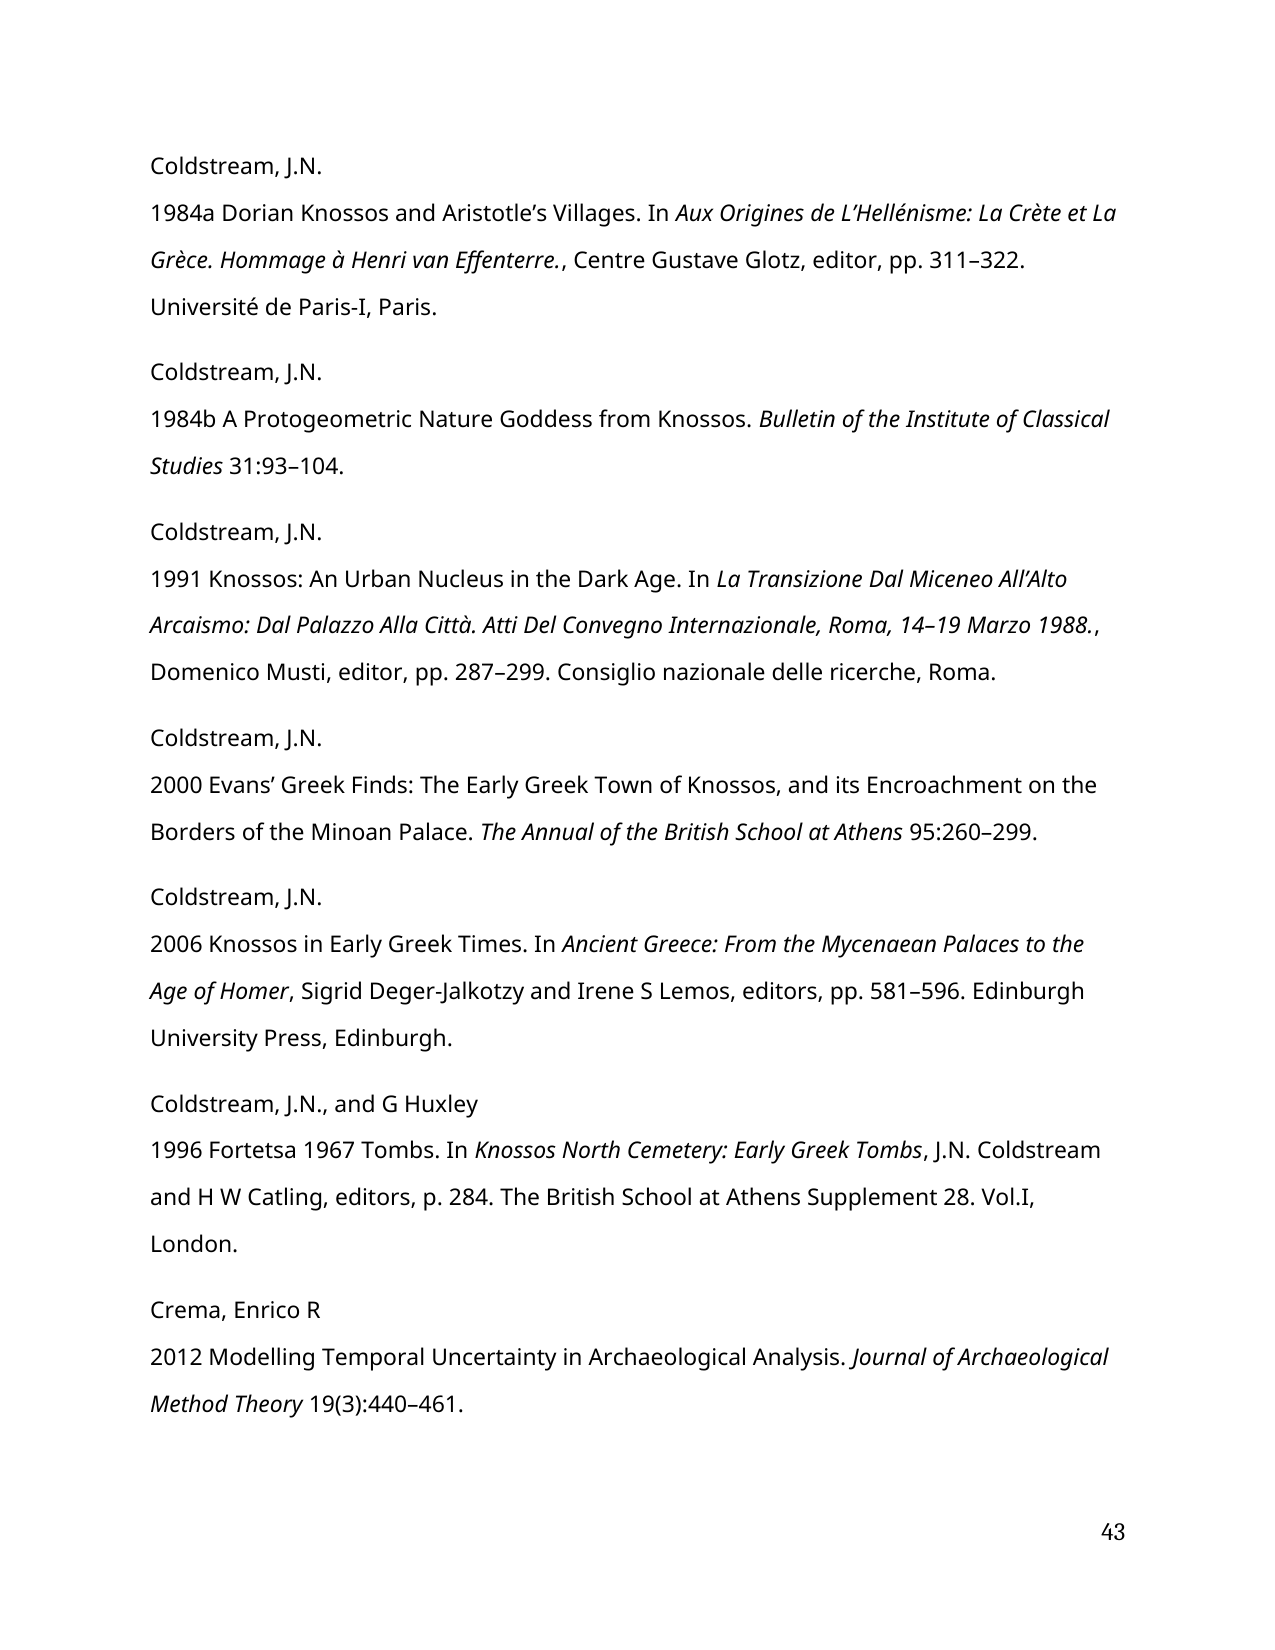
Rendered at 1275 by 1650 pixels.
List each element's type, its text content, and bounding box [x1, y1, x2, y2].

text Coldstream, J.N., and G Huxley 1996 Fortetsa 1967 Tombs. In Knossos North Cemetery: Early Greek Tombs, J.N. Coldstream and H W Catling, editors, p. 284. The British School at Athens Supplement 28. Vol.I, London. [150, 1087, 1125, 1259]
text Coldstream, J.N. 2000 Evans’ Greek Finds: The Early Greek Town of Knossos, and its Encroachment on the Borders of the Minoan Palace. The Annual of the British School at Athens 95:260–299. [150, 722, 1125, 847]
text Crema, Enrico R 2012 Modelling Temporal Uncertainty in Archaeological Analysis. Journal of Archaeological Method Theory 19(3):440–461. [150, 1294, 1125, 1419]
text Coldstream, J.N. 2006 Knossos in Early Greek Times. In Ancient Greece: From the Mycenaean Palaces to the Age of Homer, Sigrid Deger-Jalkotzy and Irene S Lemos, editors, pp. 581–596. Edinburgh University Press, Edinburgh. [150, 881, 1125, 1053]
text Coldstream, J.N. 1991 Knossos: An Urban Nucleus in the Dark Age. In La Transizione Dal Miceneo All’Alto Arcaismo: Dal Palazzo Alla Città. Atti Del Convegno Internazionale, Roma, 14–19 Marzo 1988., Domenico Musti, editor, pp. 287–299. Consiglio nazionale delle ricerche, Roma. [150, 516, 1125, 687]
text Coldstream, J.N. 1984a Dorian Knossos and Aristotle’s Villages. In Aux Origines de L’Hellénisme: La Crète et La Grèce. Hommage à Henri van Effenterre., Centre Gustave Glotz, editor, pp. 311–322. Université de Paris-I, Paris. [150, 150, 1125, 322]
text Coldstream, J.N. 1984b A Protogeometric Nature Goddess from Knossos. Bulletin of the Institute of Classical Studies 31:93–104. [150, 356, 1125, 481]
